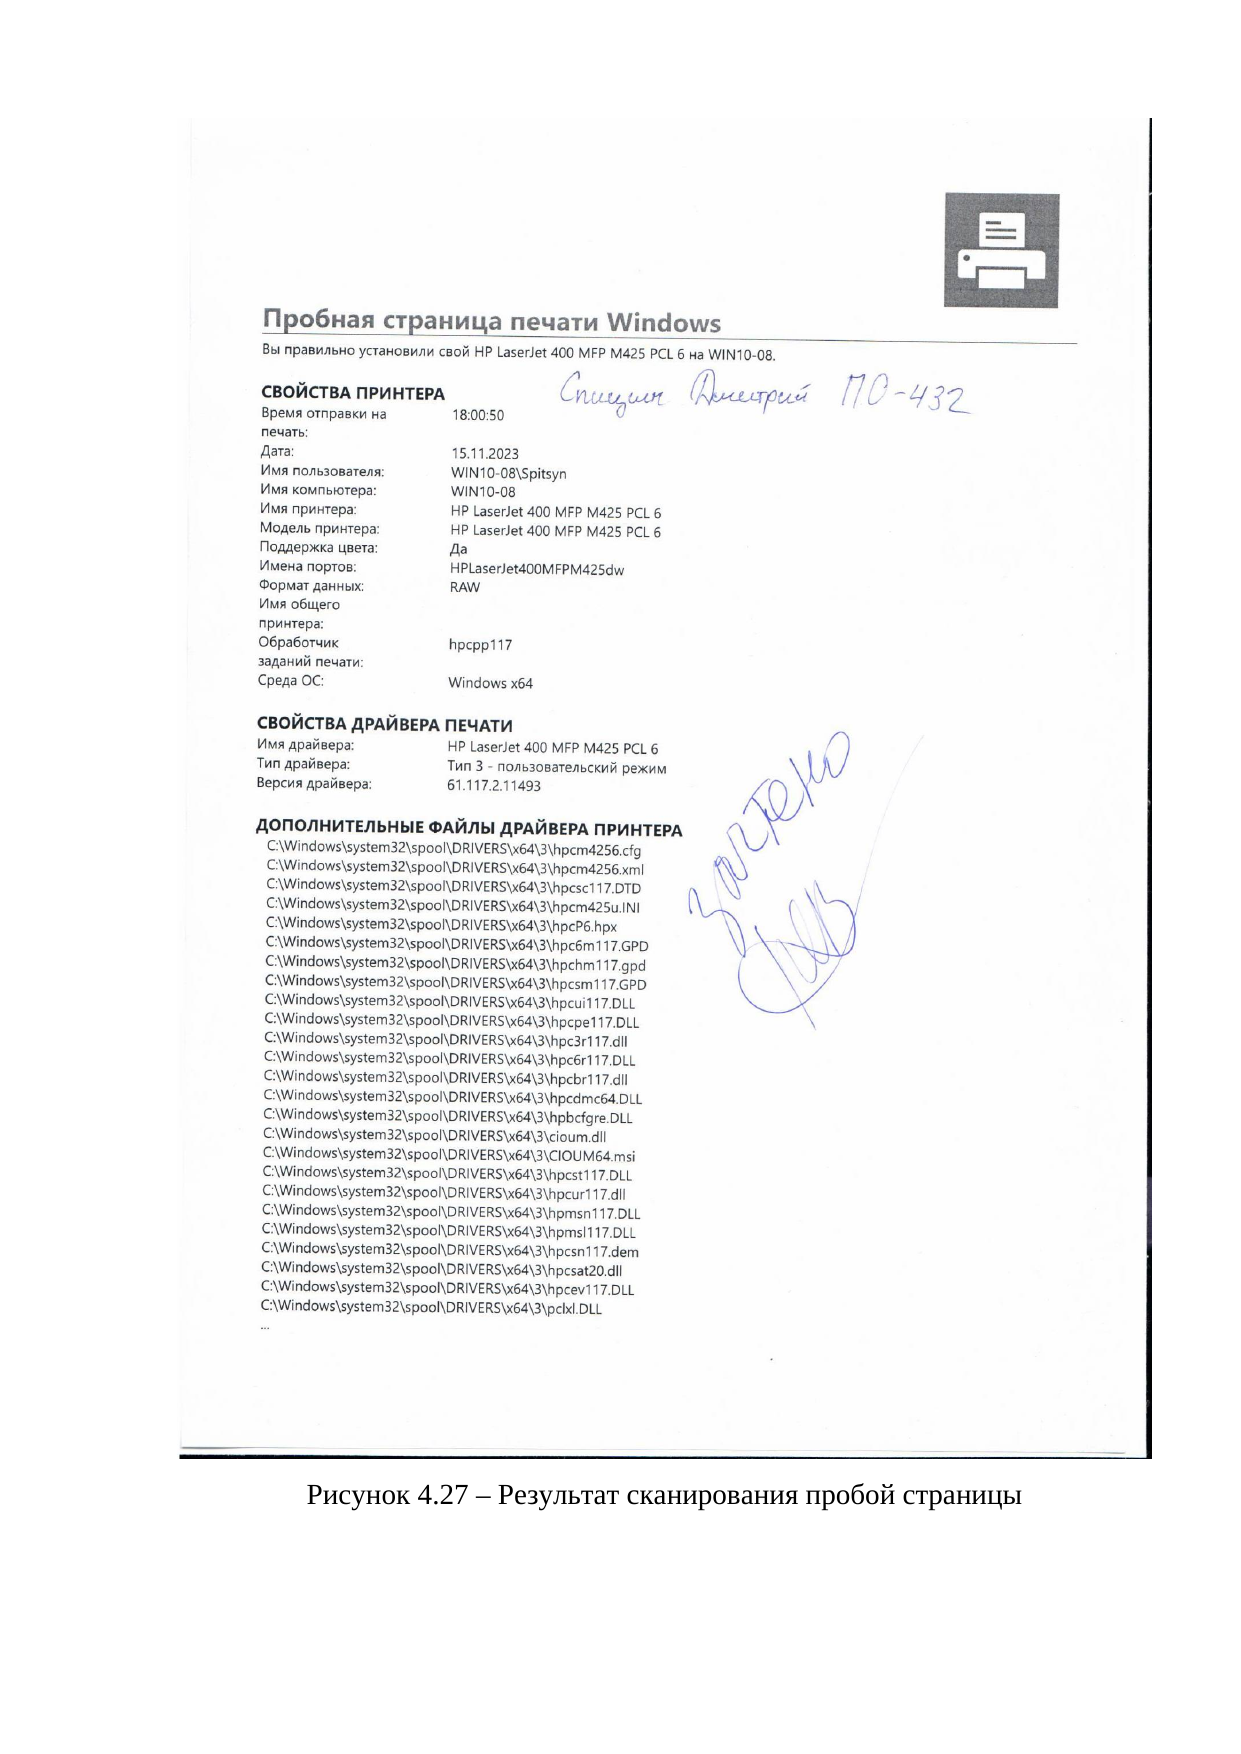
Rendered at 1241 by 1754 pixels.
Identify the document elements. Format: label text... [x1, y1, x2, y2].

picture [177, 118, 1152, 1459]
